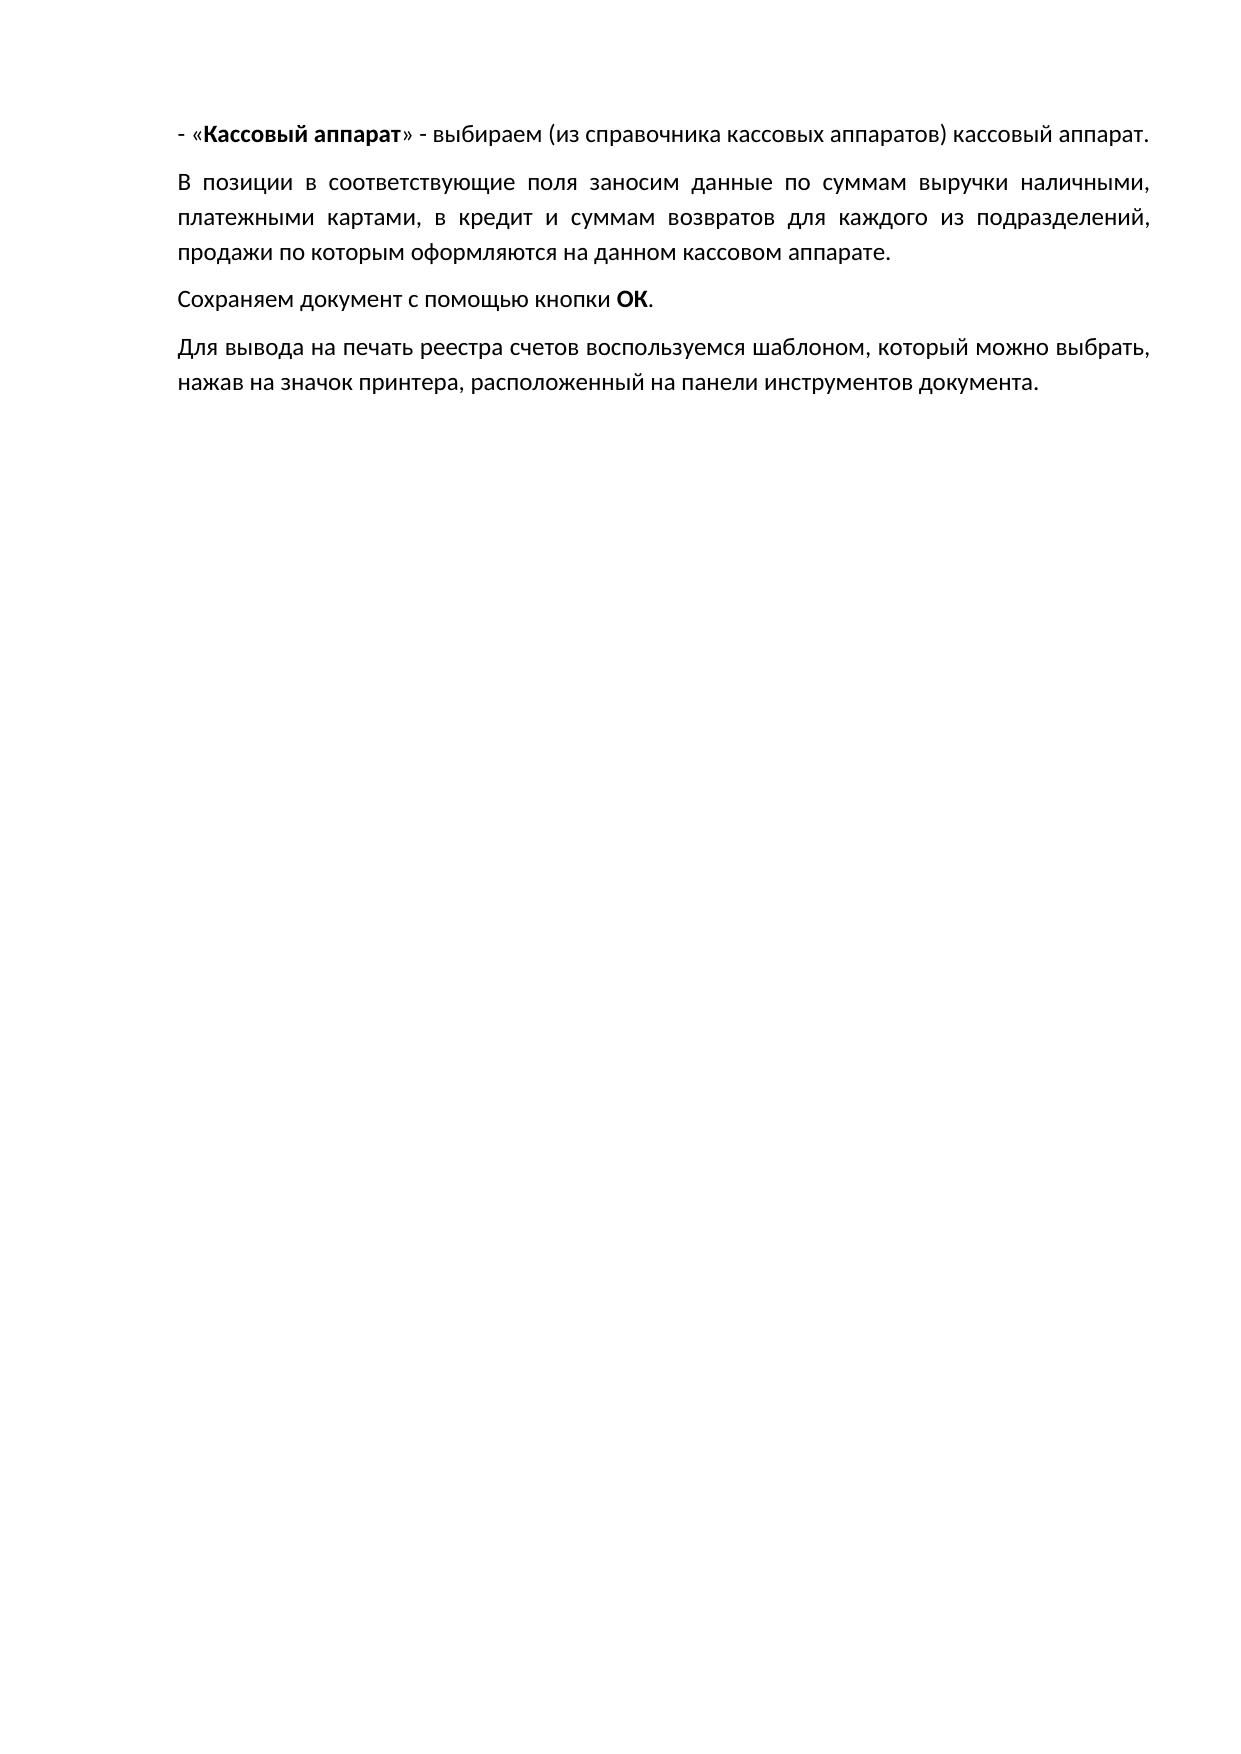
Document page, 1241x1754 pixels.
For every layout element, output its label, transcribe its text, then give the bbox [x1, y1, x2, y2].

text В позиции в соответствующие поля заносим данные по суммам выручки наличными, платежными картами, в кредит и суммам возвратов для каждого из подразделений, продажи по которым оформляются на данном кассовом аппарате. [177, 166, 1152, 266]
text Сохраняем документ с помощью кнопки ОК. [177, 283, 1152, 314]
text - «Кассовый аппарат» - выбираем (из справочника кассовых аппаратов) кассовый аппарат. [177, 118, 1152, 149]
text Для вывода на печать реестра счетов воспользуемся шаблоном, который можно выбрать, нажав на значок принтера, расположенный на панели инструментов документа. [177, 331, 1152, 396]
